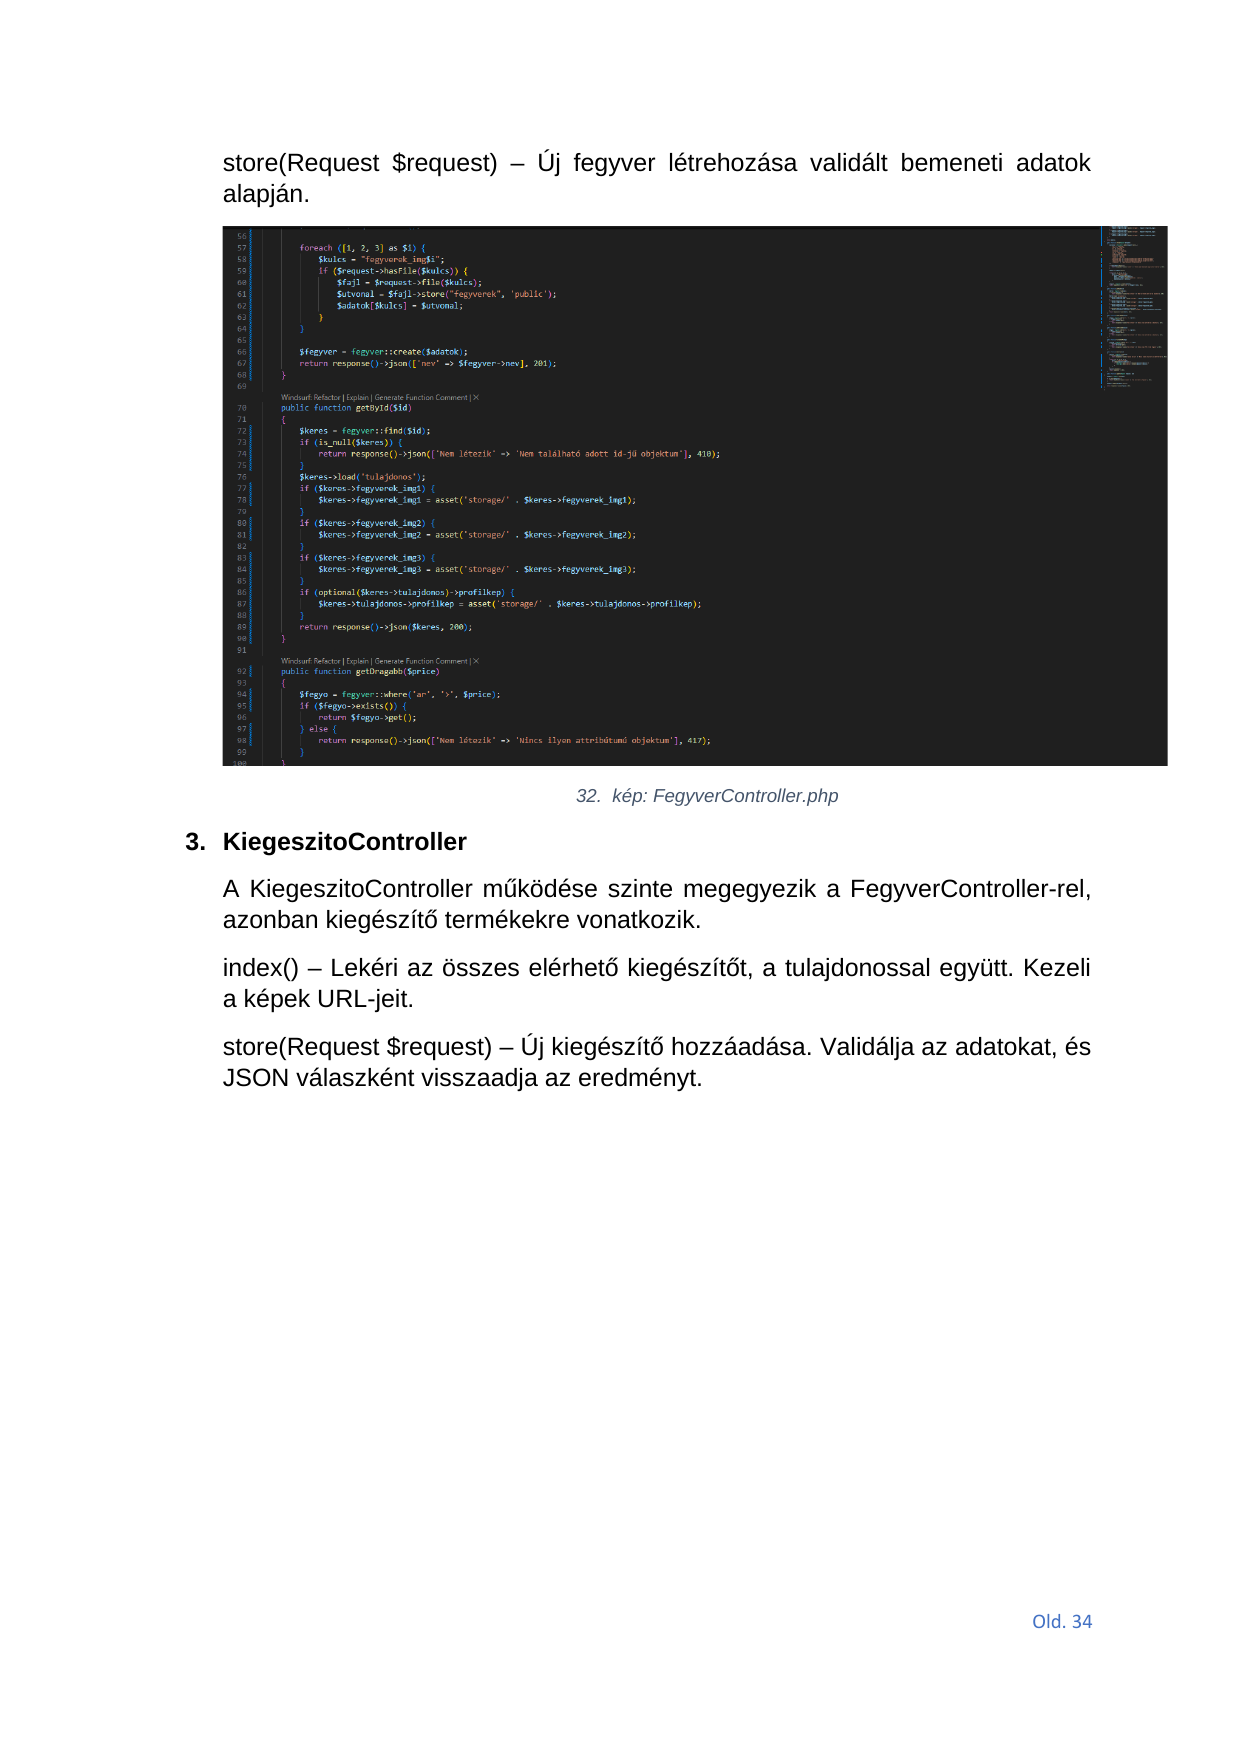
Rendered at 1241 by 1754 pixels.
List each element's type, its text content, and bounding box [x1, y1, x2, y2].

list KiegeszitoController [185, 827, 1093, 856]
text 32. kép: FegyverController.php [148, 784, 1093, 806]
picture [222, 226, 1168, 766]
text store(Request $request) – Új kiegészítő hozzáadása. Validálja az adatokat, és JSON válaszként visszaadja az eredményt. [223, 1032, 1093, 1092]
text index() – Lekéri az összes elérhető kiegészítőt, a tulajdonossal együtt. Kezeli a képek URL-jeit. [223, 953, 1093, 1013]
text store(Request $request) – Új fegyver létrehozása validált bemeneti adatok alapján. [223, 148, 1093, 207]
text A KiegeszitoController működése szinte megegyezik a FegyverController-rel, azonban kiegészítő termékekre vonatkozik. [223, 874, 1093, 934]
